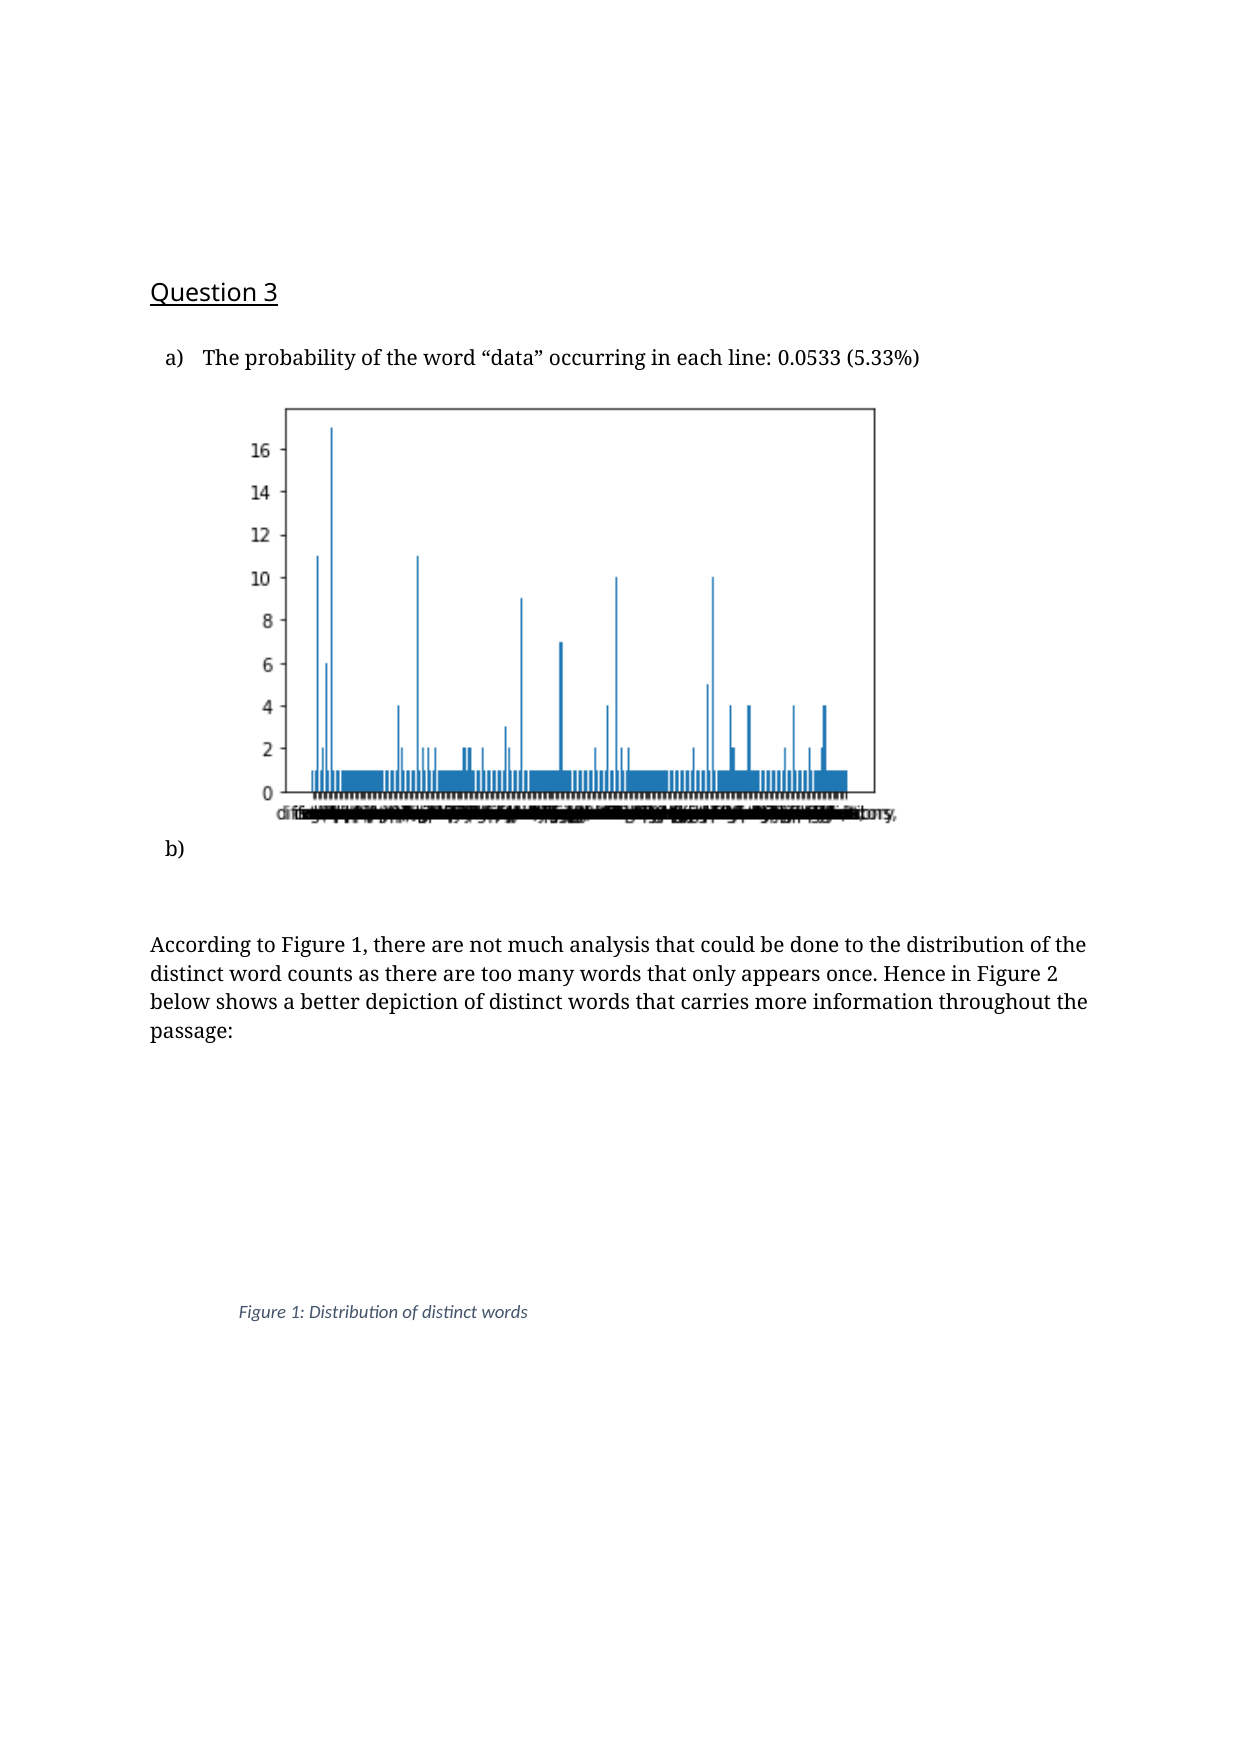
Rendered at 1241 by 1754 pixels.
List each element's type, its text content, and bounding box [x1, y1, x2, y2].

list The probability of the word “data” occurring in each line: ﻿0.0533 (5.33%) [165, 343, 1090, 372]
picture [238, 398, 911, 834]
text According to Figure 1, there are not much analysis that could be done to the distribution of the distinct word counts as there are too many words that only appears once. Hence in Figure 2 below shows a better depiction of distinct words that carries more information throughout the passage: [150, 930, 1090, 1044]
text Question 3 [150, 275, 1090, 309]
